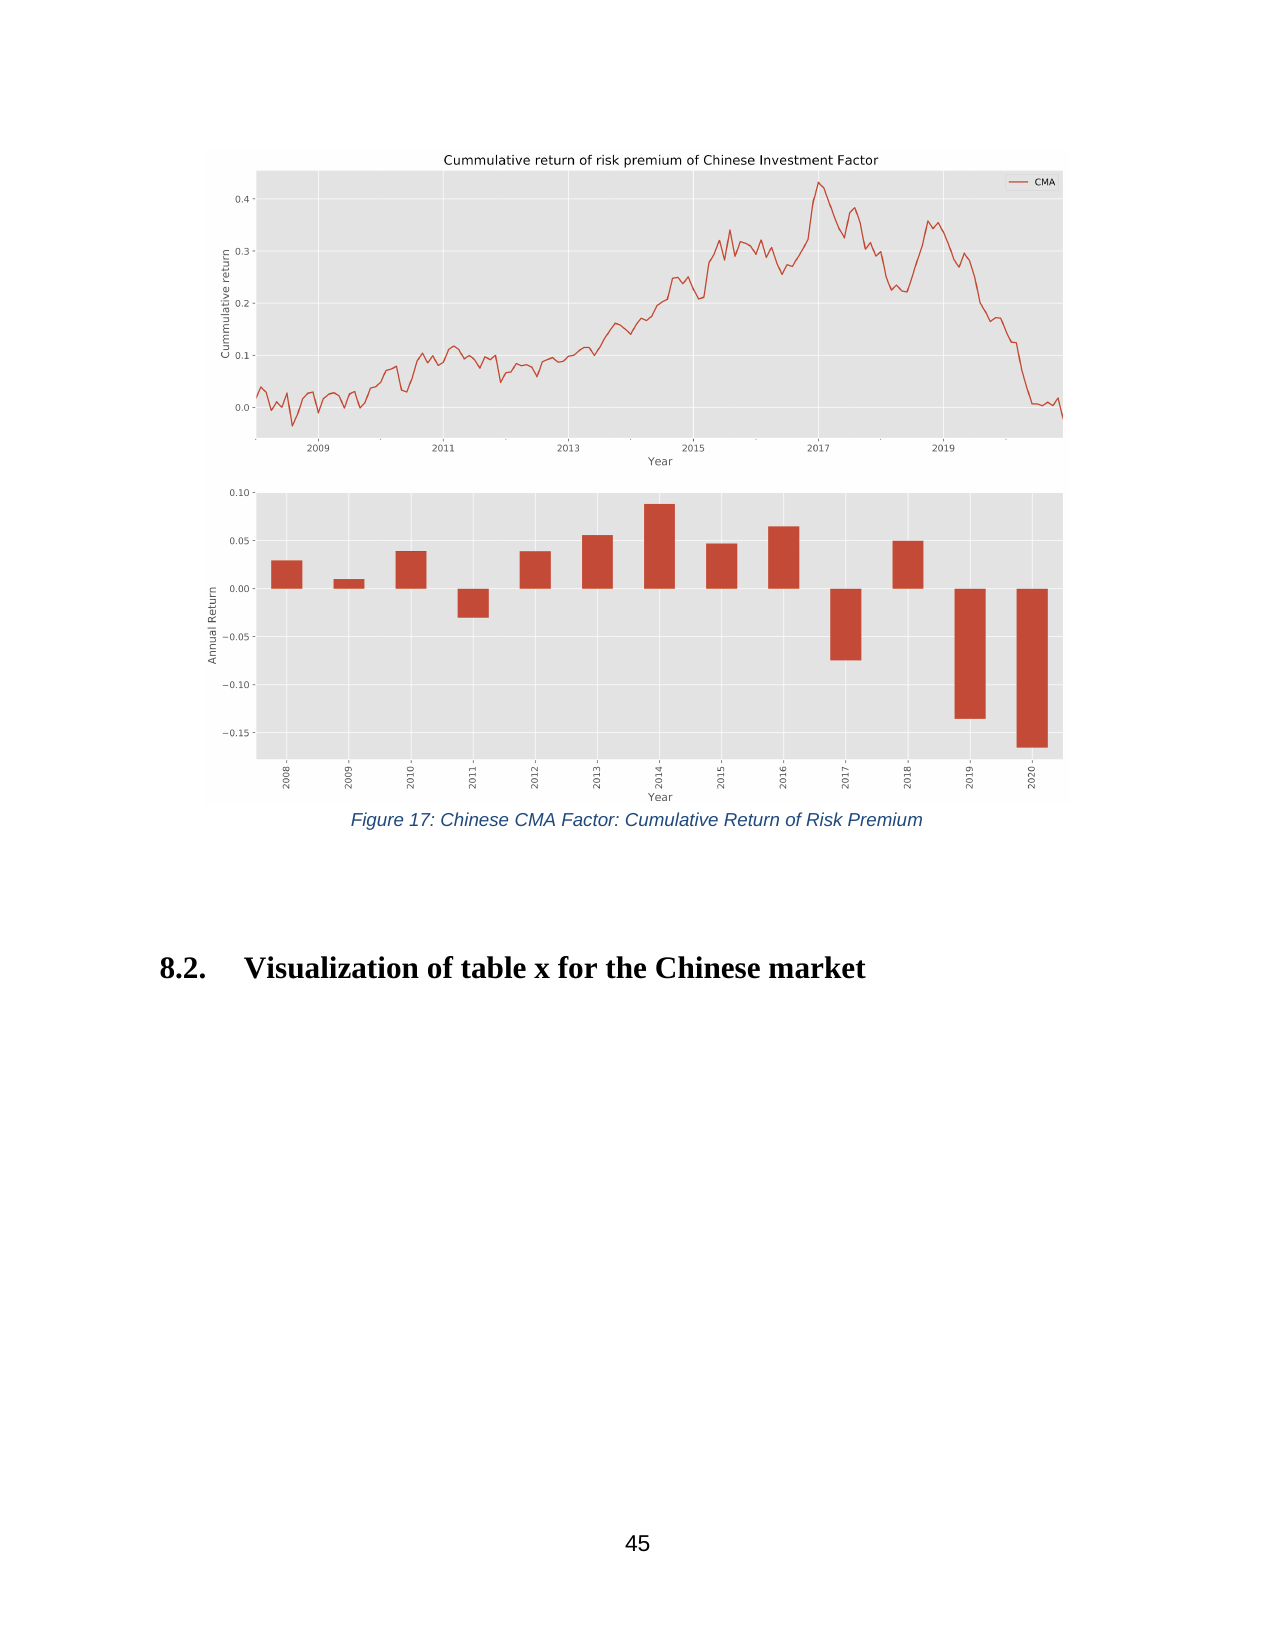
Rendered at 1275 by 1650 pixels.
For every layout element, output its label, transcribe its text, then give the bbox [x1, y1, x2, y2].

text Figure 17: Chinese CMA Factor: Cumulative Return of Risk Premium [150, 809, 1125, 830]
subtitle Visualization of table x for the Chinese market [206, 949, 1125, 985]
picture [204, 150, 1071, 805]
